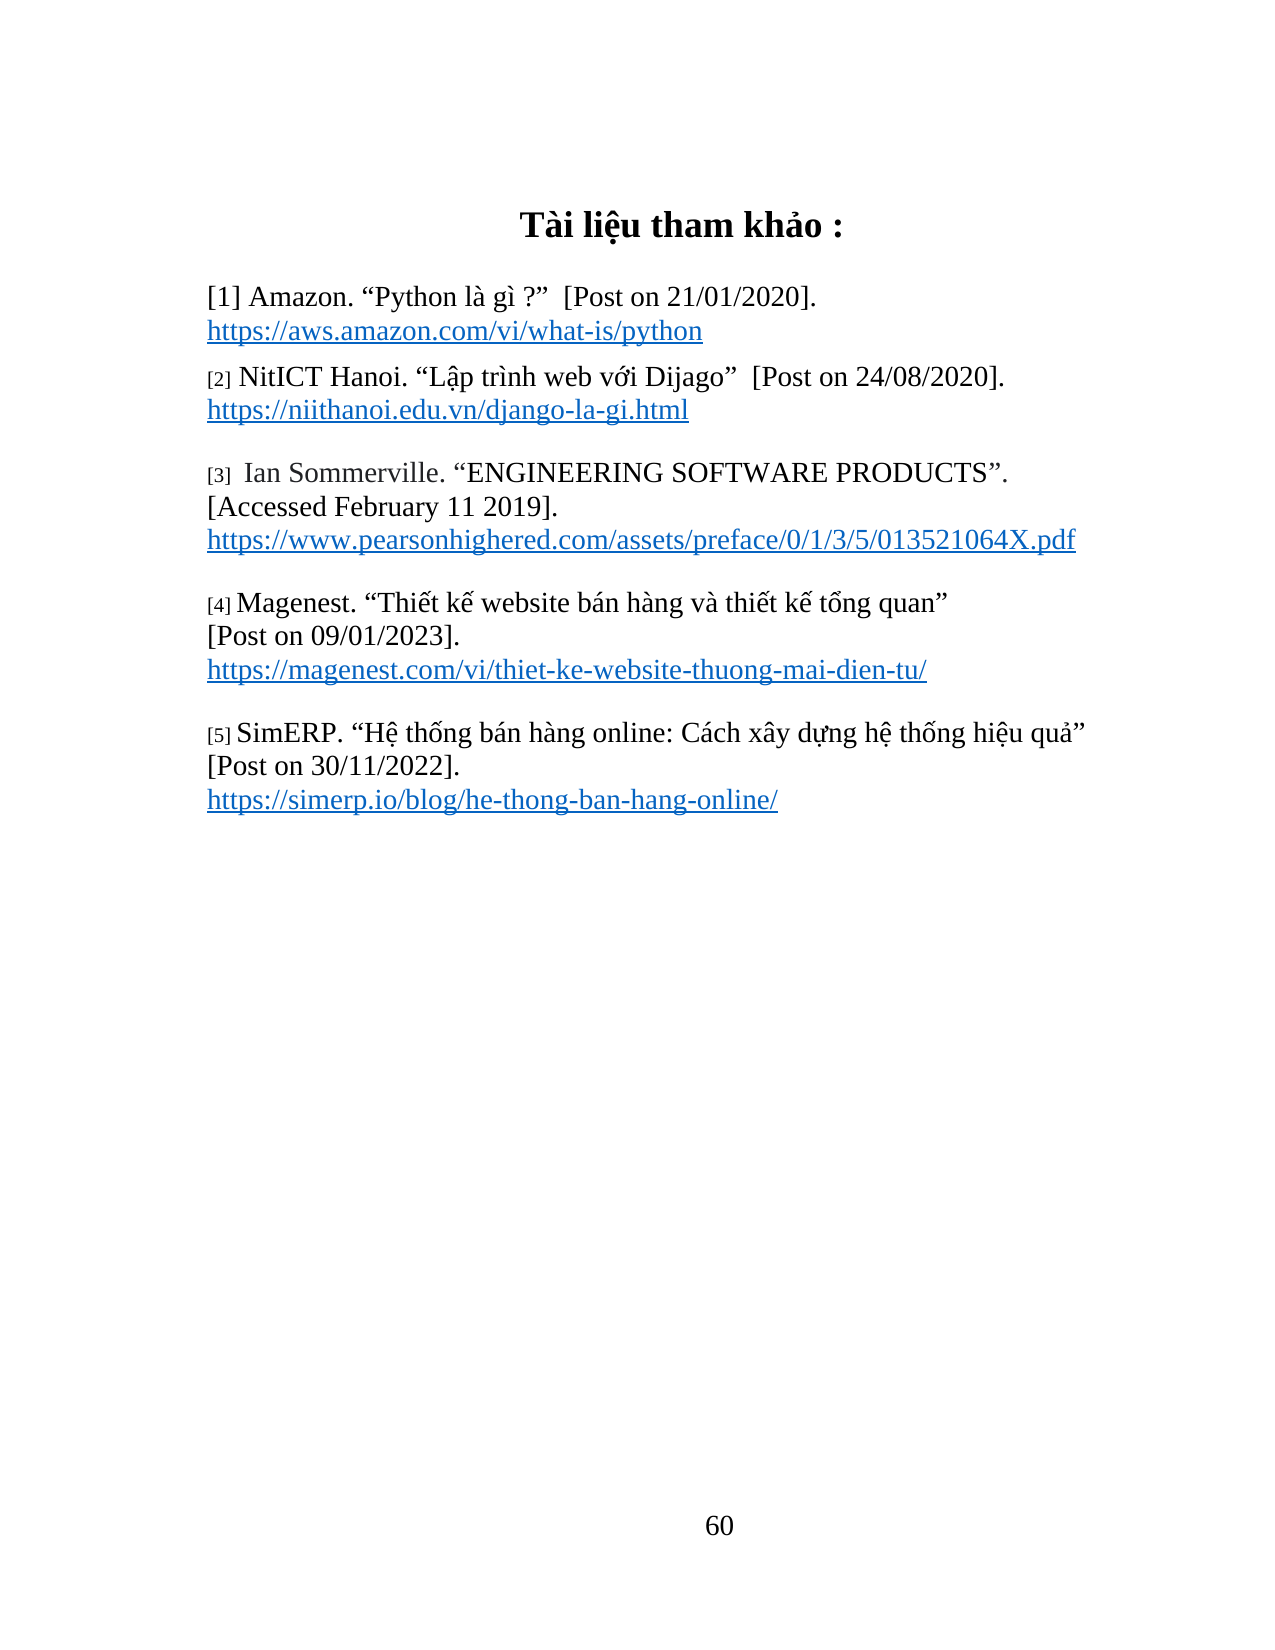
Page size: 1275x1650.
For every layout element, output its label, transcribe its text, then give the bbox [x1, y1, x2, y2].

text [4] Magenest. “Thiết kế website bán hàng và thiết kế tổng quan” [Post on 09/01/2023]. https://magenest.com/vi/thiet-ke-website-thuong-mai-dien-tu/ [207, 585, 1157, 686]
text [5] SimERP. “Hệ thống bán hàng online: Cách xây dựng hệ thống hiệu quả” [Post on 30/11/2022]. https://simerp.io/blog/he-thong-ban-hang-online/ [207, 715, 1157, 815]
text [1] Amazon. “Python là gì ?” [Post on 21/01/2020]. https://aws.amazon.com/vi/what-is/python [207, 279, 1157, 346]
text [3] Ian Sommerville. “ENGINEERING SOFTWARE PRODUCTS”. [Accessed February 11 2019]. https://www.pearsonhighered.com/assets/preface/0/1/3/5/013521064X.pdf [207, 455, 1157, 556]
subtitle Tài liệu tham khảo : [207, 202, 1157, 245]
text [2] NitICT Hanoi. “Lập trình web với Dijago” [Post on 24/08/2020]. https://niithanoi.edu.vn/django-la-gi.html [207, 359, 1157, 426]
